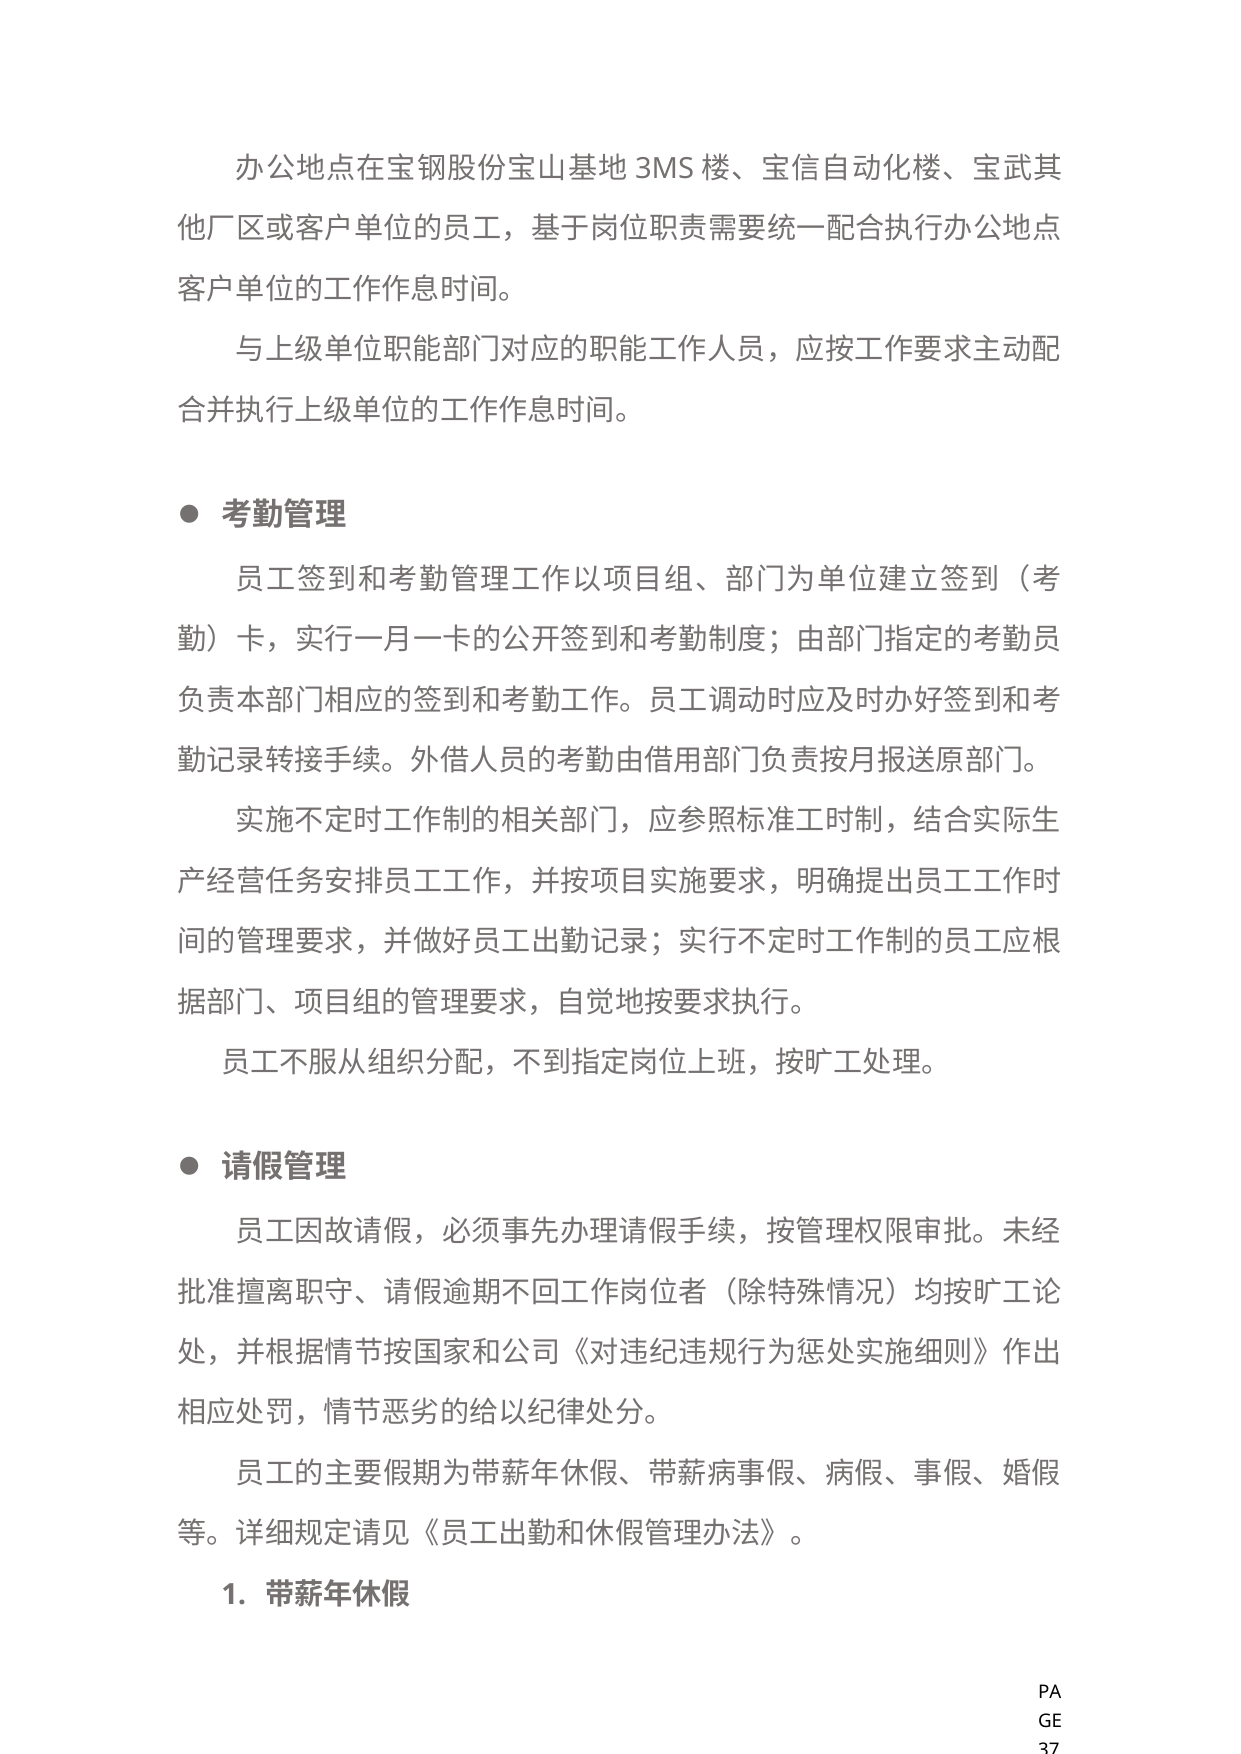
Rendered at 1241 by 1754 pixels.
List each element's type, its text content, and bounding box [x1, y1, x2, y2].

text 员工的主要假期为带薪年休假、带薪病事假、病假、事假、婚假等。详细规定请见《员工出勤和休假管理办法》。 [177, 1435, 1063, 1556]
list 带薪年休假 [221, 1556, 1063, 1616]
text 员工不服从组织分配，不到指定岗位上班，按旷工处理。 [221, 1024, 1063, 1084]
subtitle 考勤管理 [177, 489, 1063, 534]
text 实施不定时工作制的相关部门，应参照标准工时制，结合实际生产经营任务安排员工工作，并按项目实施要求，明确提出员工工作时间的管理要求，并做好员工出勤记录；实行不定时工作制的员工应根据部门、项目组的管理要求，自觉地按要求执行。 [177, 782, 1063, 1024]
text 员工签到和考勤管理工作以项目组、部门为单位建立签到（考勤）卡，实行一月一卡的公开签到和考勤制度；由部门指定的考勤员负责本部门相应的签到和考勤工作。员工调动时应及时办好签到和考勤记录转接手续。外借人员的考勤由借用部门负责按月报送原部门。 [177, 541, 1063, 782]
subtitle 请假管理 [177, 1141, 1063, 1186]
text 与上级单位职能部门对应的职能工作人员，应按工作要求主动配合并执行上级单位的工作作息时间。 [177, 311, 1063, 432]
text 办公地点在宝钢股份宝山基地3MS楼、宝信自动化楼、宝武其他厂区或客户单位的员工，基于岗位职责需要统一配合执行办公地点客户单位的工作作息时间。 [177, 130, 1063, 311]
text 员工因故请假，必须事先办理请假手续，按管理权限审批。未经批准擅离职守、请假逾期不回工作岗位者（除特殊情况）均按旷工论处，并根据情节按国家和公司《对违纪违规行为惩处实施细则》作出相应处罚，情节恶劣的给以纪律处分。 [177, 1193, 1063, 1435]
